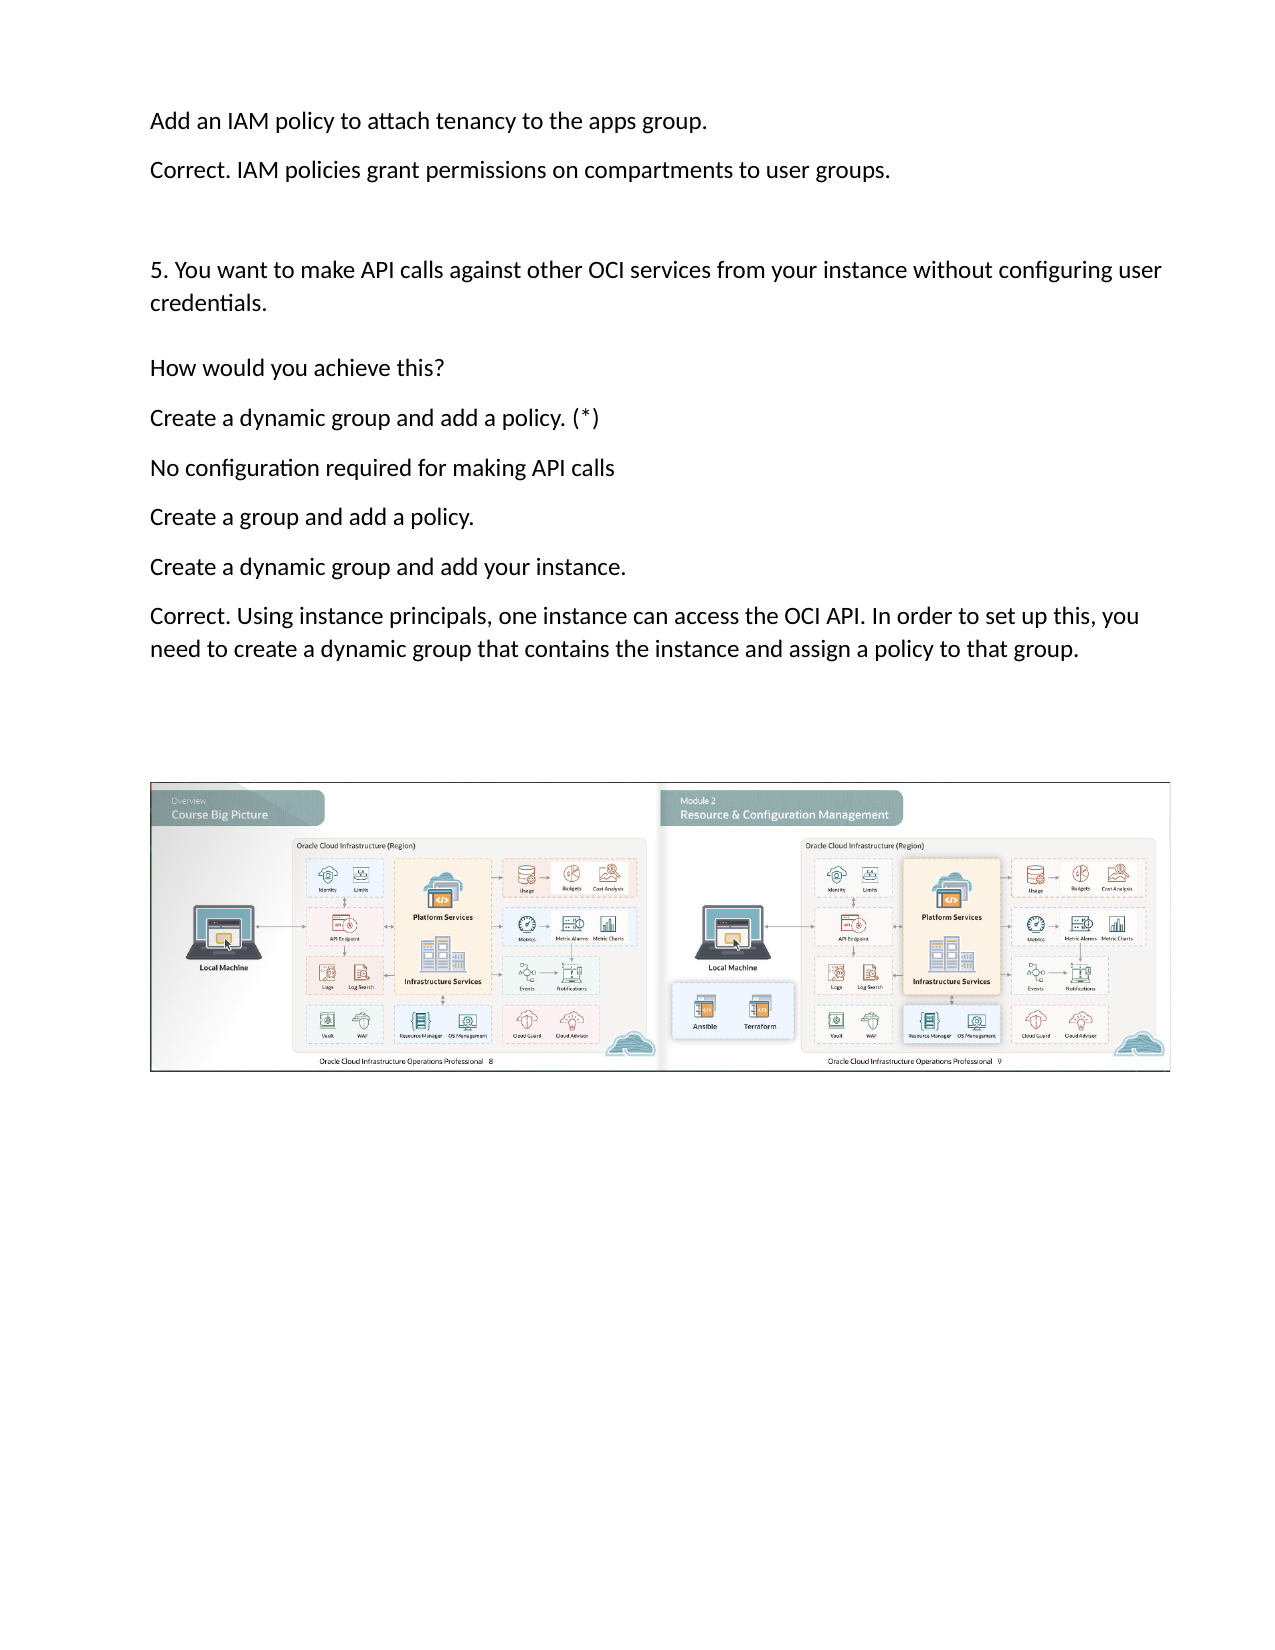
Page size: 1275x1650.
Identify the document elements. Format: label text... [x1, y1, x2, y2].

text Add an IAM policy to attach tenancy to the apps group. [150, 105, 1170, 136]
text Correct. IAM policies grant permissions on compartments to user groups. [150, 154, 1170, 185]
text Correct. Using instance principals, one instance can access the OCI API. In order to set up this, you need to create a dynamic group that contains the instance and assign a policy to that group. [150, 600, 1170, 664]
text 5. You want to make API calls against other OCI services from your instance without configuring user credentials. How would you achieve this? [150, 254, 1170, 383]
text Create a dynamic group and add a policy. (*) [150, 402, 1170, 433]
text Create a dynamic group and add your instance. [150, 551, 1170, 581]
text Create a group and add a policy. [150, 501, 1170, 532]
text No configuration required for making API calls [150, 452, 1170, 482]
picture [150, 782, 1171, 1072]
